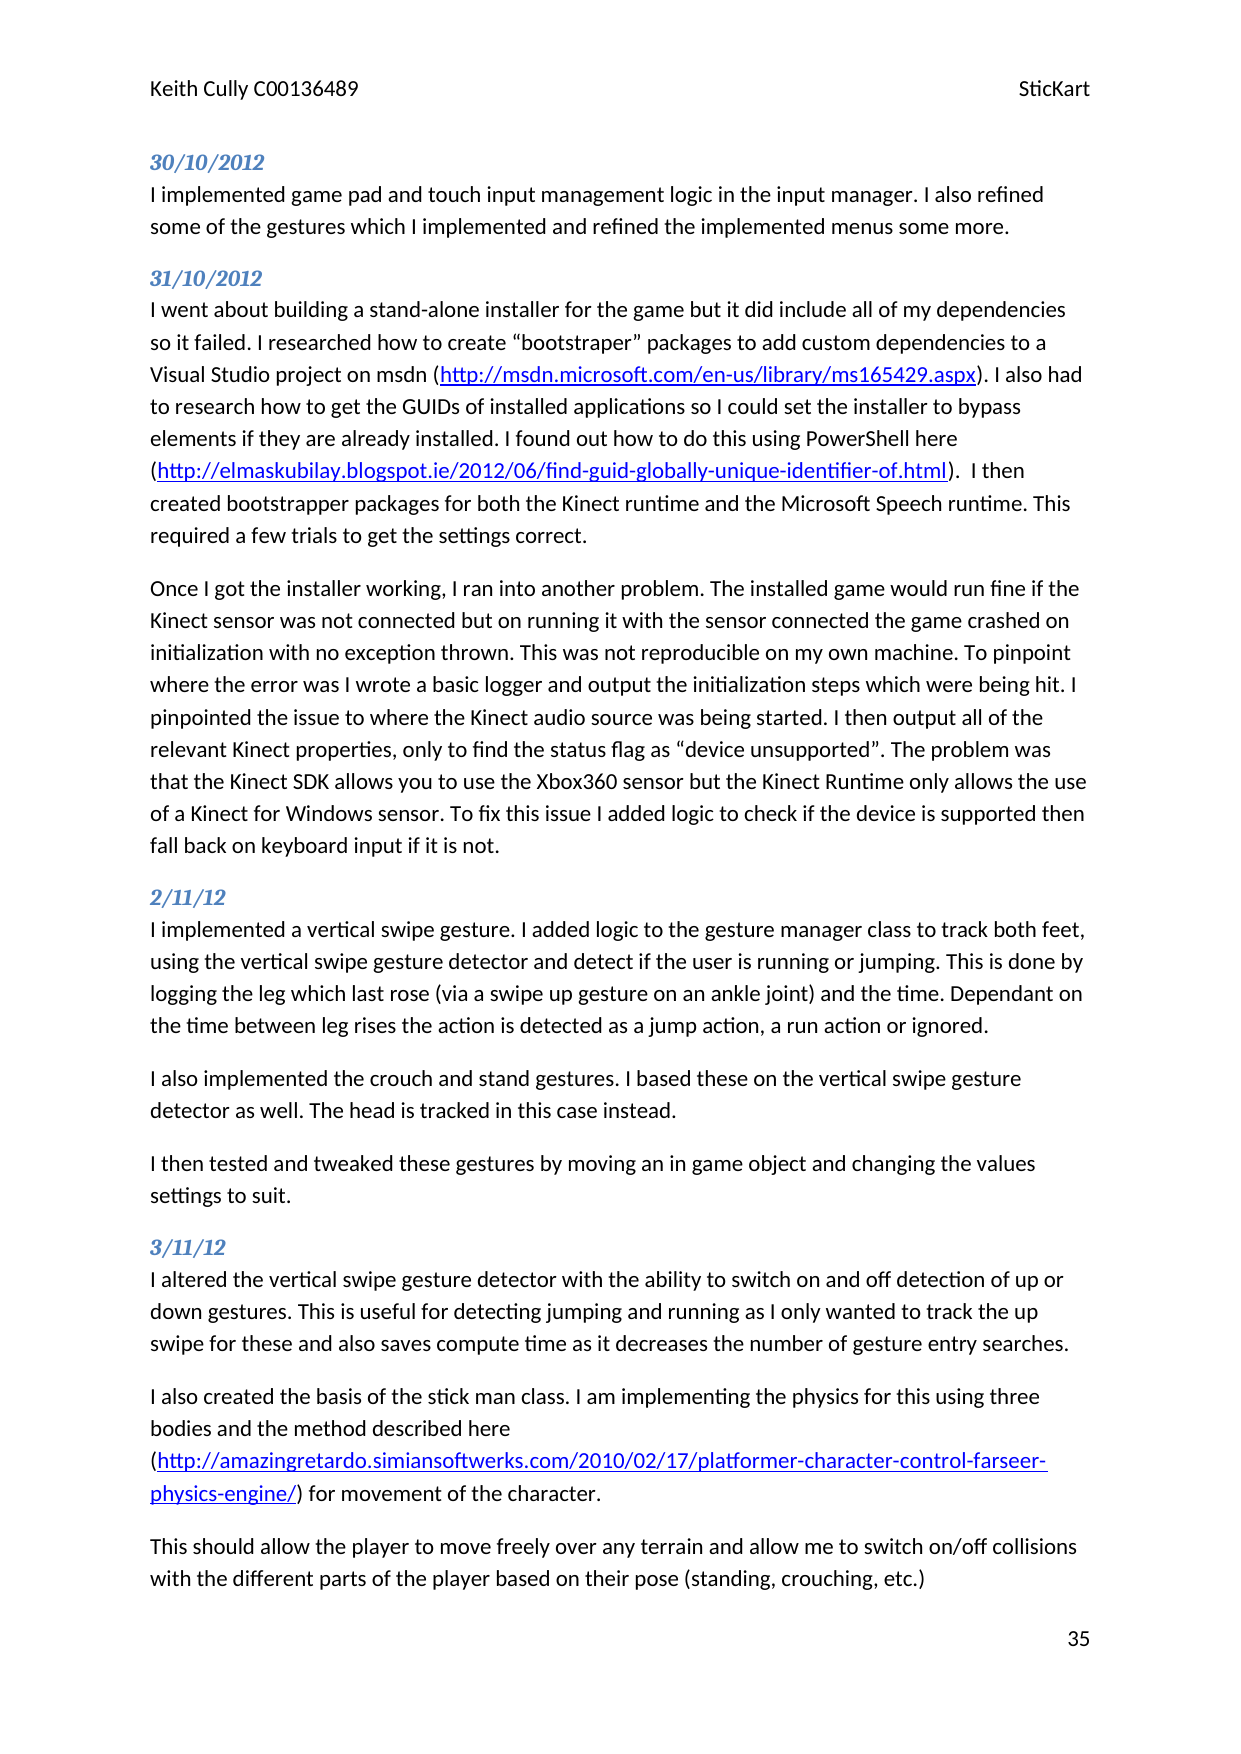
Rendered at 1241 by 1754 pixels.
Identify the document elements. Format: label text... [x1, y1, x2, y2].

text I then tested and tweaked these gestures by moving an in game object and changing the values settings to suit. [150, 1149, 1090, 1210]
text This should allow the player to move freely over any terrain and allow me to switch on/off collisions with the different parts of the player based on their pose (standing, crouching, etc.) [150, 1532, 1090, 1592]
text I also implemented the crouch and stand gestures. I based these on the vertical swipe gesture detector as well. The head is tracked in this case instead. [150, 1064, 1090, 1124]
text I implemented game pad and touch input management logic in the input manager. I also refined some of the gestures which I implemented and refined the implemented menus some more. [150, 180, 1090, 240]
text I went about building a stand-alone installer for the game but it did include all of my dependencies so it failed. I researched how to create “bootstraper” packages to add custom dependencies to a Visual Studio project on msdn (http://msdn.microsoft.com/en-us/library/ms165429.aspx). I also had to research how to get the GUIDs of installed applications so I could set the installer to bypass elements if they are already installed. I found out how to do this using PowerShell here (http://elmaskubilay.blogspot.ie/2012/06/find-guid-globally-unique-identifier-of.html). I then created bootstrapper packages for both the Kinect runtime and the Microsoft Speech runtime. This required a few trials to get the settings correct. [150, 296, 1090, 549]
subtitle 2/11/12 [150, 884, 1090, 911]
subtitle 3/11/12 [150, 1235, 1090, 1261]
subtitle 31/10/2012 [150, 265, 1090, 292]
text I altered the vertical swipe gesture detector with the ability to switch on and off detection of up or down gestures. This is useful for detecting jumping and running as I only wanted to track the up swipe for these and also saves compute time as it decreases the number of gesture entry searches. [150, 1265, 1090, 1357]
text I also created the basis of the stick man class. I am implementing the physics for this using three bodies and the method described here (http://amazingretardo.simiansoftwerks.com/2010/02/17/platformer-character-control-farseer-physics-engine/) for movement of the character. [150, 1382, 1090, 1507]
text Once I got the installer working, I ran into another problem. The installed game would run fine if the Kinect sensor was not connected but on running it with the sensor connected the game crashed on initialization with no exception thrown. This was not reproducible on my own machine. To pinpoint where the error was I wrote a basic logger and output the initialization steps which were being hit. I pinpointed the issue to where the Kinect audio source was being started. I then output all of the relevant Kinect properties, only to find the status flag as “device unsupported”. The problem was that the Kinect SDK allows you to use the Xbox360 sensor but the Kinect Runtime only allows the use of a Kinect for Windows sensor. To fix this issue I added logic to check if the device is supported then fall back on keyboard input if it is not. [150, 574, 1090, 859]
subtitle 30/10/2012 [150, 150, 1090, 176]
text I implemented a vertical swipe gesture. I added logic to the gesture manager class to track both feet, using the vertical swipe gesture detector and detect if the user is running or jumping. This is done by logging the leg which last rose (via a swipe up gesture on an ankle joint) and the time. Dependant on the time between leg rises the action is detected as a jump action, a run action or ignored. [150, 915, 1090, 1039]
